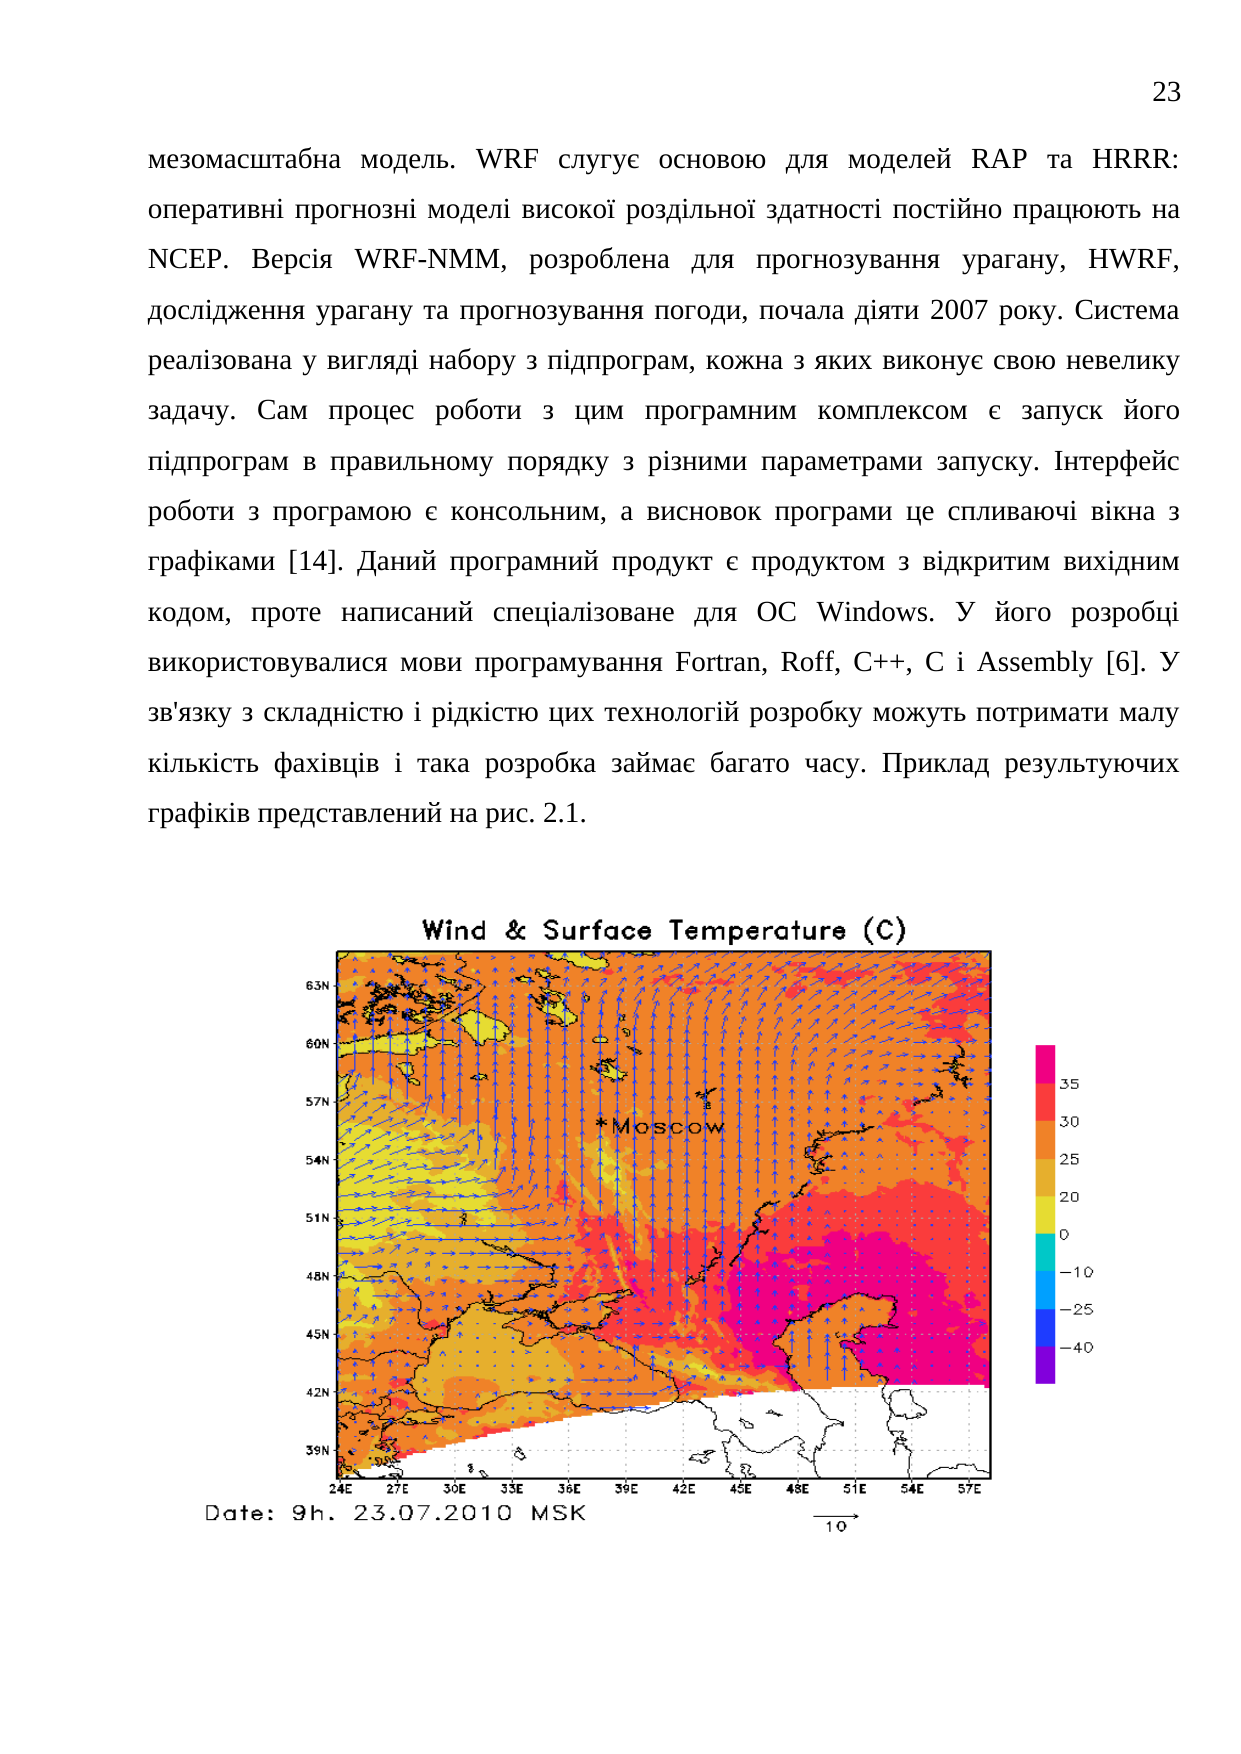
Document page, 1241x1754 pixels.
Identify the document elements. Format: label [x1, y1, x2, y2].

text [148, 141, 1181, 828]
picture [176, 895, 1153, 1534]
